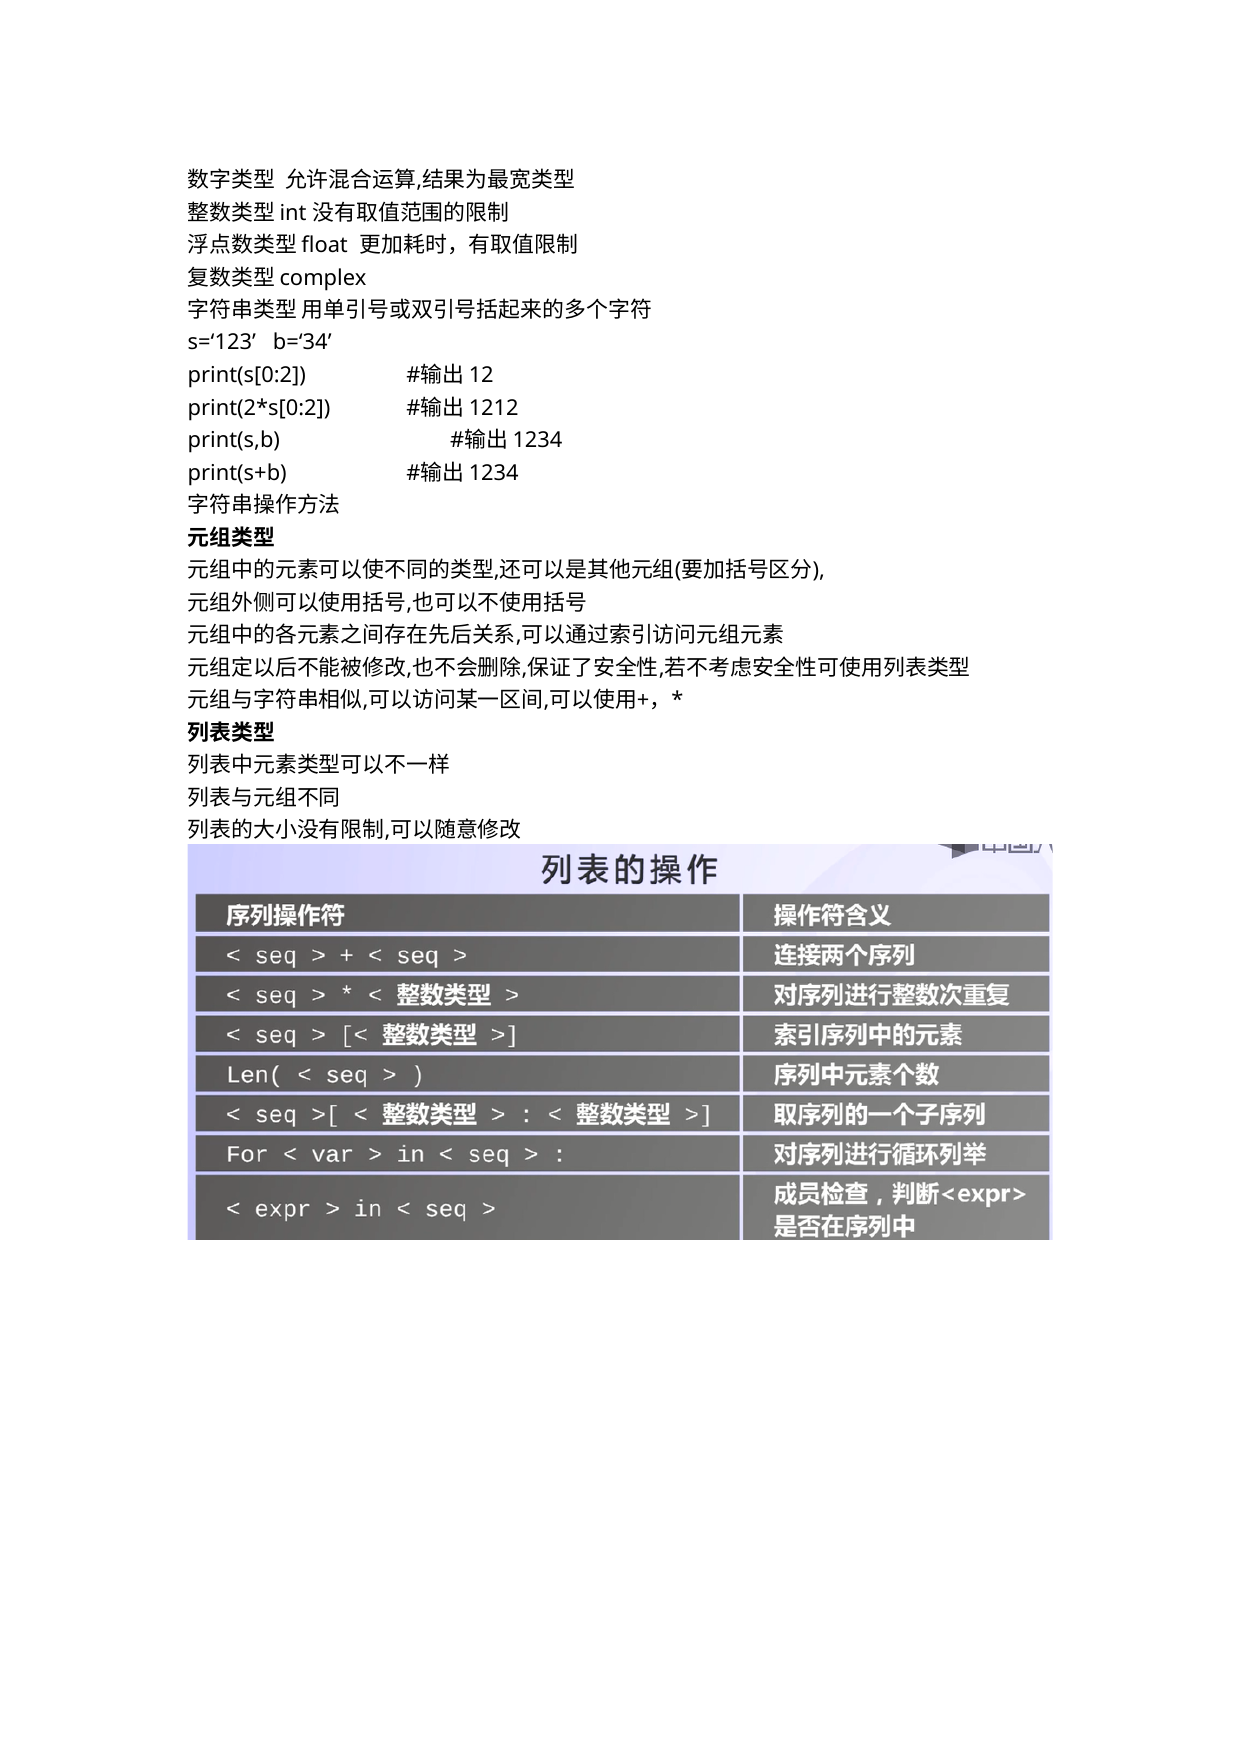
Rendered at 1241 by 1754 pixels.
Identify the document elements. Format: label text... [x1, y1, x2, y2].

text 数字类型 允许混合运算,结果为最宽类型 [187, 162, 1053, 194]
text 复数类型complex [187, 259, 1053, 292]
text s=‘123’ b=‘34’ [187, 324, 1053, 357]
text 元组类型 [187, 519, 1053, 552]
text 元组定以后不能被修改,也不会删除,保证了安全性,若不考虑安全性可使用列表类型 [187, 649, 1053, 682]
text 列表的大小没有限制,可以随意修改 [187, 812, 1053, 844]
text 元组中的各元素之间存在先后关系,可以通过索引访问元组元素 [187, 617, 1053, 649]
text 列表与元组不同 [187, 779, 1053, 812]
text print(2*s[0:2]) #输出1212 [187, 389, 1053, 422]
text 字符串操作方法 [187, 487, 1053, 519]
text 列表类型 [187, 714, 1053, 747]
text 浮点数类型float 更加耗时，有取值限制 [187, 227, 1053, 259]
picture [187, 844, 1053, 1240]
text print(s,b) #输出1234 [187, 422, 1053, 454]
text 元组与字符串相似,可以访问某一区间,可以使用+，* [187, 682, 1053, 714]
text 字符串类型 用单引号或双引号括起来的多个字符 [187, 292, 1053, 324]
text print(s+b) #输出1234 [187, 454, 1053, 487]
text 元组中的元素可以使不同的类型,还可以是其他元组(要加括号区分), [187, 552, 1053, 584]
text 元组外侧可以使用括号,也可以不使用括号 [187, 584, 1053, 617]
text print(s[0:2]) #输出12 [187, 357, 1053, 389]
text 列表中元素类型可以不一样 [187, 747, 1053, 779]
text 整数类型int 没有取值范围的限制 [187, 194, 1053, 227]
